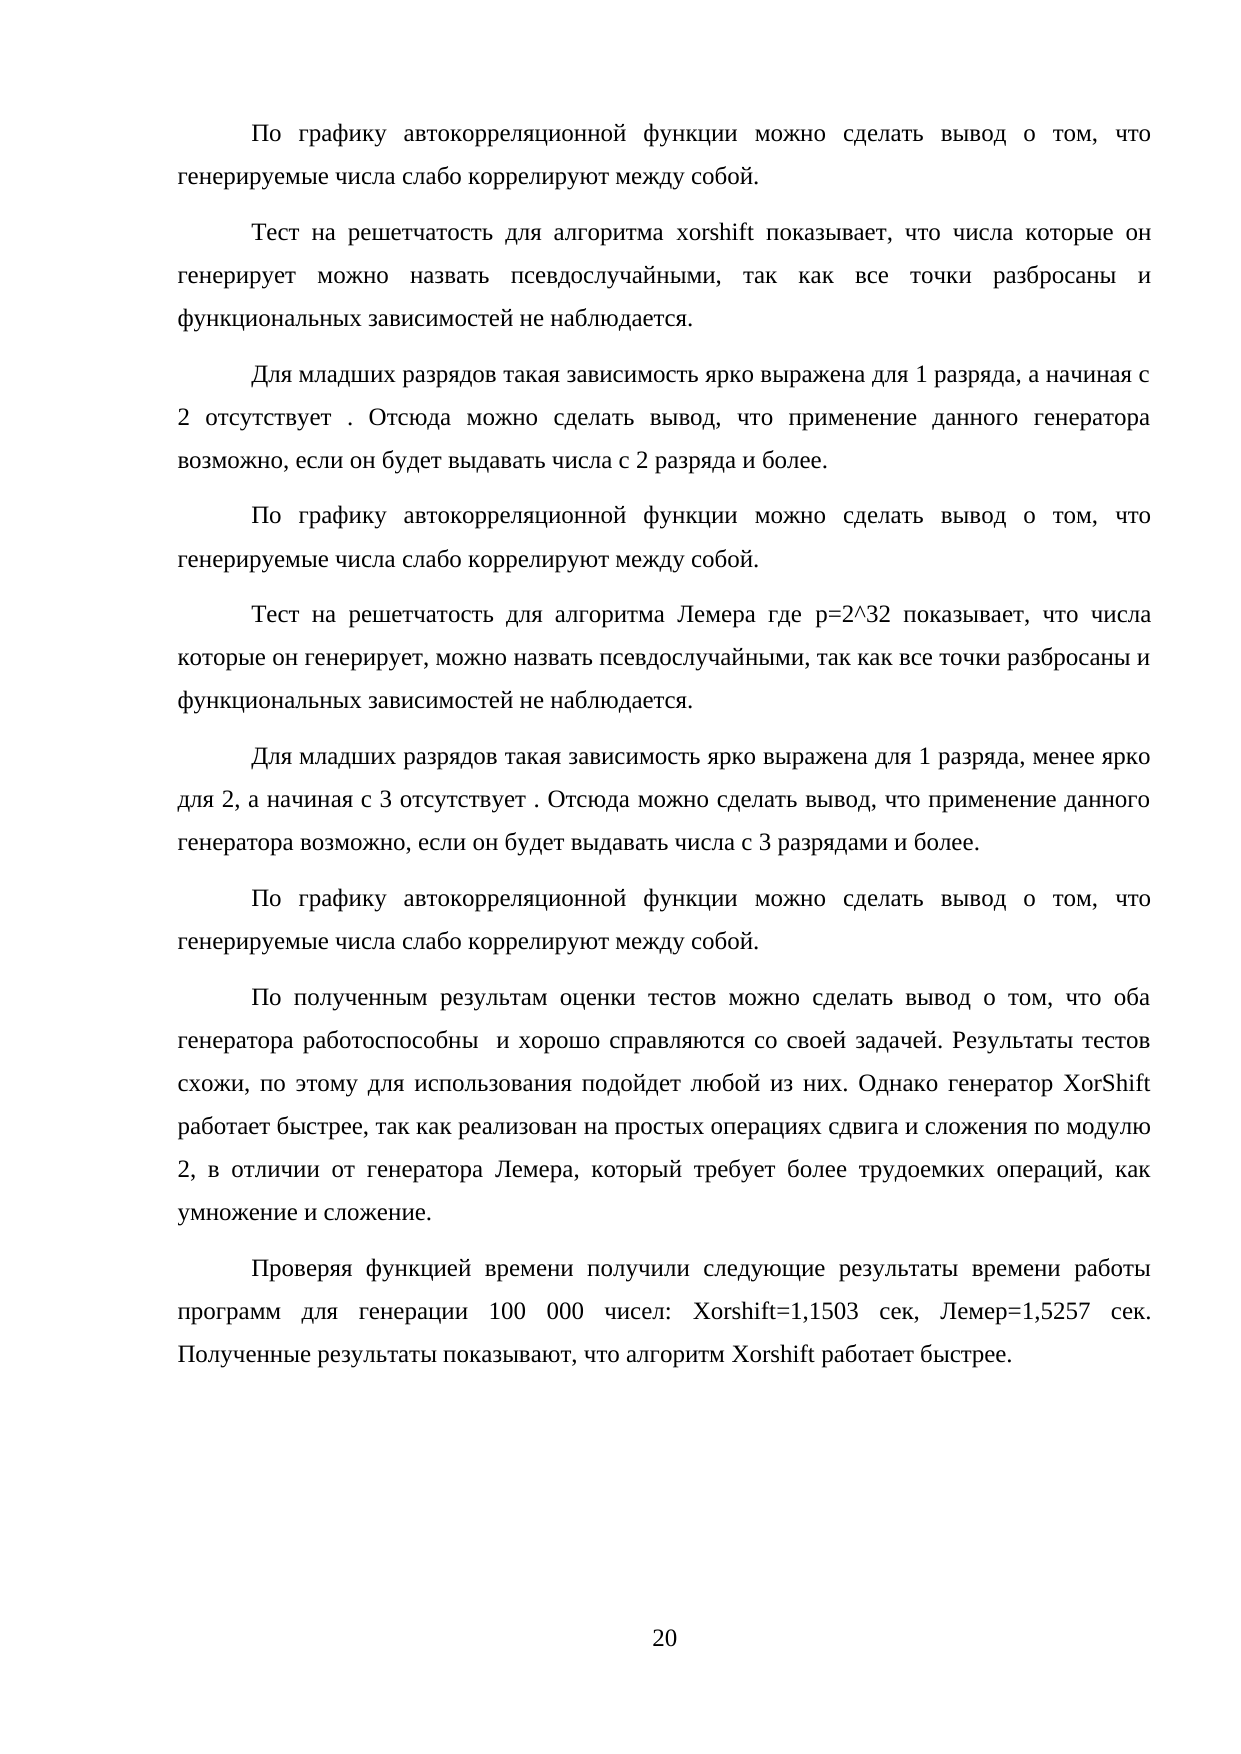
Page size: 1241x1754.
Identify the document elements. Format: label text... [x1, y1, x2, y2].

text Тест на решетчатость для алгоритма xorshift показывает, что числа которые он генерирует можно назвать псевдослучайными, так как все точки разбросаны и функциональных зависимостей не наблюдается. [177, 217, 1152, 332]
text По полученным результам оценки тестов можно сделать вывод о том, что оба генератора работоспособны и хорошо справляются со своей задачей. Результаты тестов схожи, по этому для использования подойдет любой из них. Однако генератор XorShift работает быстрее, так как реализован на простых операциях сдвига и сложения по модулю 2, в отличии от генератора Лемера, который требует более трудоемких операций, как умножение и сложение. [177, 982, 1152, 1226]
text По графику автокорреляционной функции можно сделать вывод о том, что генерируемые числа слабо коррелируют между собой. [177, 883, 1152, 955]
text Тест на решетчатость для алгоритма Лемера где p=2^32 показывает, что числа которые он генерирует, можно назвать псевдослучайными, так как все точки разбросаны и функциональных зависимостей не наблюдается. [177, 599, 1152, 714]
text По графику автокорреляционной функции можно сделать вывод о том, что генерируемые числа слабо коррелируют между собой. [177, 501, 1152, 572]
text Проверяя функцией времени получили следующие результаты времени работы программ для генерации 100 000 чисел: Xorshift=1,1503 сек, Лемер=1,5257 сек. Полученные результаты показывают, что алгоритм Xorshift работает быстрее. [177, 1253, 1152, 1368]
text Для младших разрядов такая зависимость ярко выражена для 1 разряда, менее ярко для 2, а начиная с 3 отсутствует . Отсюда можно сделать вывод, что применение данного генератора возможно, если он будет выдавать числа с 3 разрядами и более. [177, 741, 1152, 856]
text По графику автокорреляционной функции можно сделать вывод о том, что генерируемые числа слабо коррелируют между собой. [177, 118, 1152, 190]
text Для младших разрядов такая зависимость ярко выражена для 1 разряда, а начиная с 2 отсутствует . Отсюда можно сделать вывод, что применение данного генератора возможно, если он будет выдавать числа с 2 разряда и более. [177, 359, 1152, 474]
